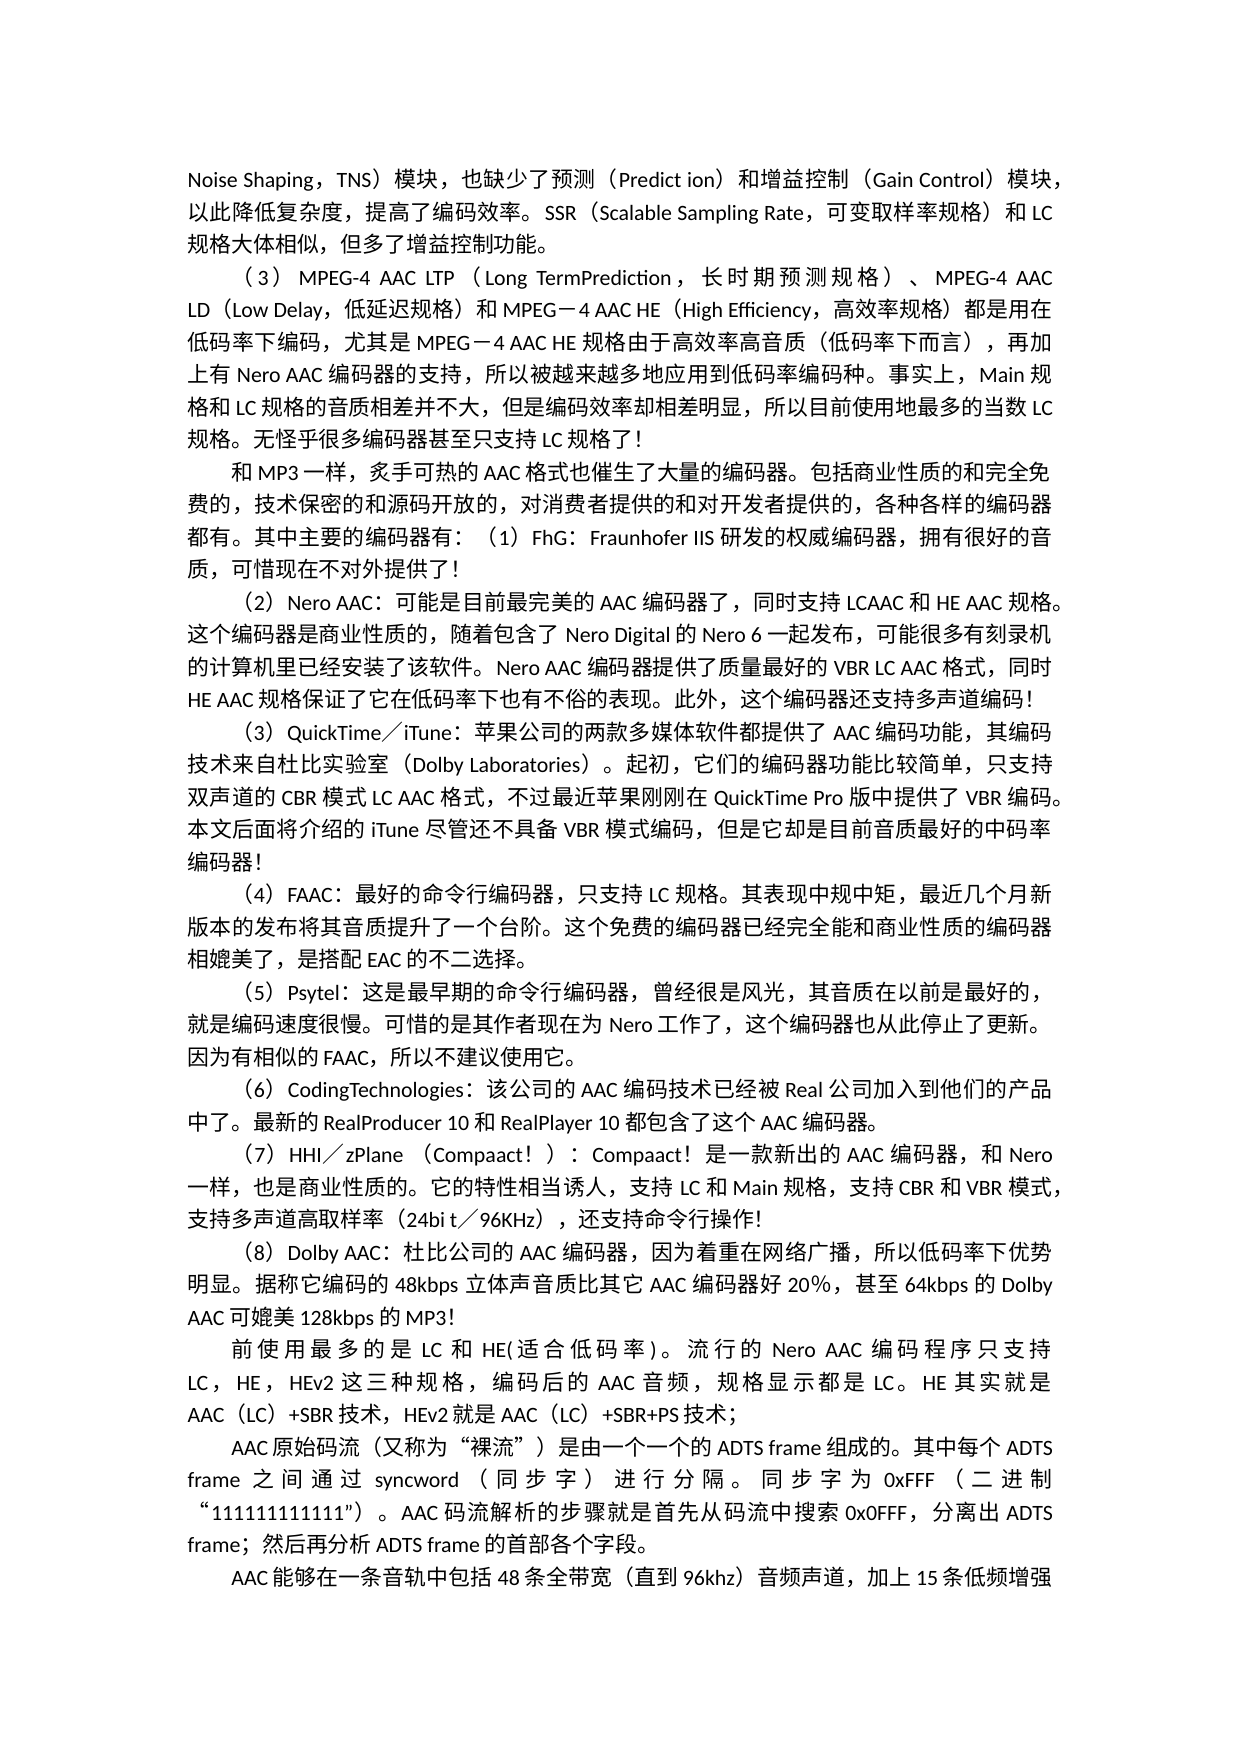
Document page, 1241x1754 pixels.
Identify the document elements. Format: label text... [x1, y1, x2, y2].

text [187, 162, 1053, 259]
text （3）QuickTime／iTune：苹果公司的两款多媒体软件都提供了AAC 编码功能，其编码技术来自杜比实验室（Dolby Laboratories）。起初，它们的编码器功能比较简单，只支持双声道的CBR 模式LC AAC 格式，不过最近苹果刚刚在QuickTime Pro 版中提供了VBR 编码。本文后面将介绍的iTune 尽管还不具备VBR 模式编码，但是它却是目前音质最好的中码率编码器！ [187, 714, 1053, 877]
text （5）Psytel：这是最早期的命令行编码器，曾经很是风光，其音质在以前是最好的，就是编码速度很慢。可惜的是其作者现在为Nero 工作了，这个编码器也从此停止了更新。因为有相似的FAAC，所以不建议使用它。 [187, 974, 1053, 1072]
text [187, 1559, 1053, 1592]
text 和MP3 一样，炙手可热的AAC 格式也催生了大量的编码器。包括商业性质的和完全免费的，技术保密的和源码开放的，对消费者提供的和对开发者提供的，各种各样的编码器都有。其中主要的编码器有：（1）FhG：Fraunhofer IIS 研发的权威编码器，拥有很好的音质，可惜现在不对外提供了！ [187, 454, 1053, 584]
text （6）CodingTechnologies：该公司的AAC 编码技术已经被Real 公司加入到他们的产品中了。最新的RealProducer 10 和RealPlayer 10 都包含了这个AAC 编码器。 [187, 1072, 1053, 1137]
text （7）HHI／zPlane （Compaact！）：Compaact！是一款新出的AAC 编码器，和Nero 一样，也是商业性质的。它的特性相当诱人，支持LC 和Main 规格，支持CBR 和VBR 模式，支持多声道高取样率（24bi t／96KHz），还支持命令行操作！ [187, 1137, 1053, 1234]
text AAC原始码流（又称为“裸流”）是由一个一个的ADTS frame组成的。其中每个ADTS frame之间通过syncword（同步字）进行分隔。同步字为0xFFF（二进制“111111111111”）。AAC码流解析的步骤就是首先从码流中搜索0x0FFF，分离出ADTS frame；然后再分析ADTS frame的首部各个字段。 [187, 1429, 1053, 1559]
text （2）Nero AAC：可能是目前最完美的AAC 编码器了，同时支持LCAAC 和HE AAC 规格。这个编码器是商业性质的，随着包含了Nero Digital 的Nero 6 一起发布，可能很多有刻录机的计算机里已经安装了该软件。Nero AAC 编码器提供了质量最好的VBR LC AAC 格式，同时HE AAC 规格保证了它在低码率下也有不俗的表现。此外，这个编码器还支持多声道编码！ [187, 584, 1053, 714]
text （3）MPEG-4 AAC LTP（Long TermPrediction，长时期预测规格）、MPEG-4 AAC LD（Low Delay，低延迟规格）和MPEG－4 AAC HE（High Efficiency，高效率规格）都是用在低码率下编码，尤其是MPEG－4 AAC HE 规格由于高效率高音质（低码率下而言），再加上有Nero AAC 编码器的支持，所以被越来越多地应用到低码率编码种。事实上，Main 规格和LC 规格的音质相差并不大，但是编码效率却相差明显，所以目前使用地最多的当数LC 规格。无怪乎很多编码器甚至只支持LC 规格了！ [187, 259, 1053, 454]
text （8）Dolby AAC：杜比公司的AAC 编码器，因为着重在网络广播，所以低码率下优势明显。据称它编码的48kbps 立体声音质比其它AAC 编码器好20％，甚至64kbps 的Dolby AAC 可媲美128kbps 的MP3！ [187, 1234, 1053, 1332]
text （4）FAAC：最好的命令行编码器，只支持LC 规格。其表现中规中矩，最近几个月新版本的发布将其音质提升了一个台阶。这个免费的编码器已经完全能和商业性质的编码器相媲美了，是搭配EAC 的不二选择。 [187, 877, 1053, 974]
text 前使用最多的是LC和HE(适合低码率)。流行的Nero AAC编码程序只支持LC，HE，HEv2这三种规格，编码后的AAC音频，规格显示都是LC。HE其实就是AAC（LC）+SBR技术，HEv2就是AAC（LC）+SBR+PS技术； [187, 1332, 1053, 1429]
